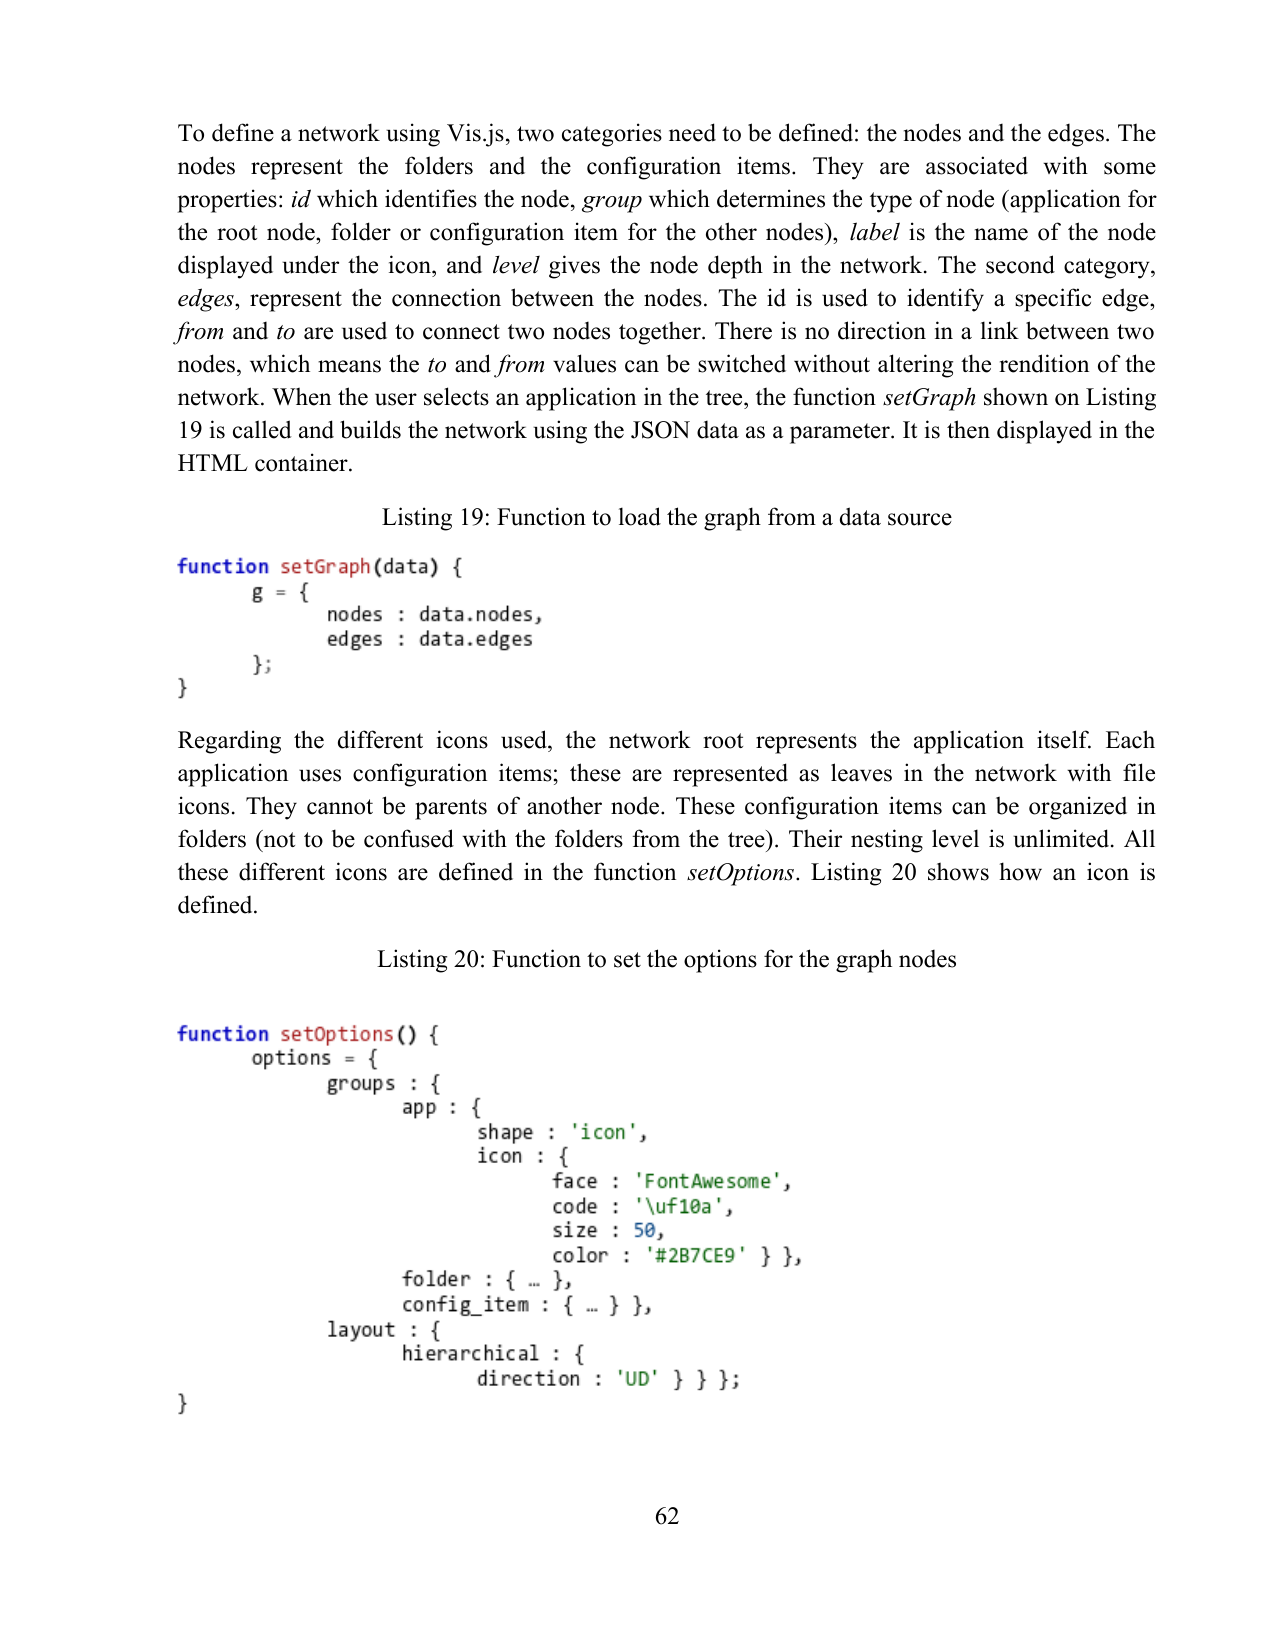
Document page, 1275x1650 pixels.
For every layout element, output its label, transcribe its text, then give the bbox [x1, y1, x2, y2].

text To define a network using Vis.js, two categories need to be defined: the nodes and the edges. The nodes represent the folders and the configuration items. They are associated with some properties: id which identifies the node, group which determines the type of node (application for the root node, folder or configuration item for the other nodes), label is the name of the node displayed under the icon, and level gives the node depth in the network. The second category, edges, represent the connection between the nodes. The id is used to identify a specific edge, from and to are used to connect two nodes together. There is no direction in a link between two nodes, which means the to and from values can be switched without altering the rendition of the network. When the user selects an application in the tree, the function setGraph shown on Listing 19 is called and builds the network using the JSON data as a parameter. It is then displayed in the HTML container. [177, 118, 1157, 477]
text Listing 20: Function to set the options for the graph nodes [177, 944, 1157, 973]
text Listing 19: Function to load the graph from a data source [177, 502, 1157, 531]
text Regarding the different icons used, the network root represents the application itself. Each application uses configuration items; these are represented as leaves in the network with file icons. They cannot be parents of another node. These configuration items can be organized in folders (not to be confused with the folders from the tree). Their nesting level is unlimited. All these different icons are defined in the function setOptions. Listing 20 shows how an icon is defined. [177, 725, 1157, 919]
